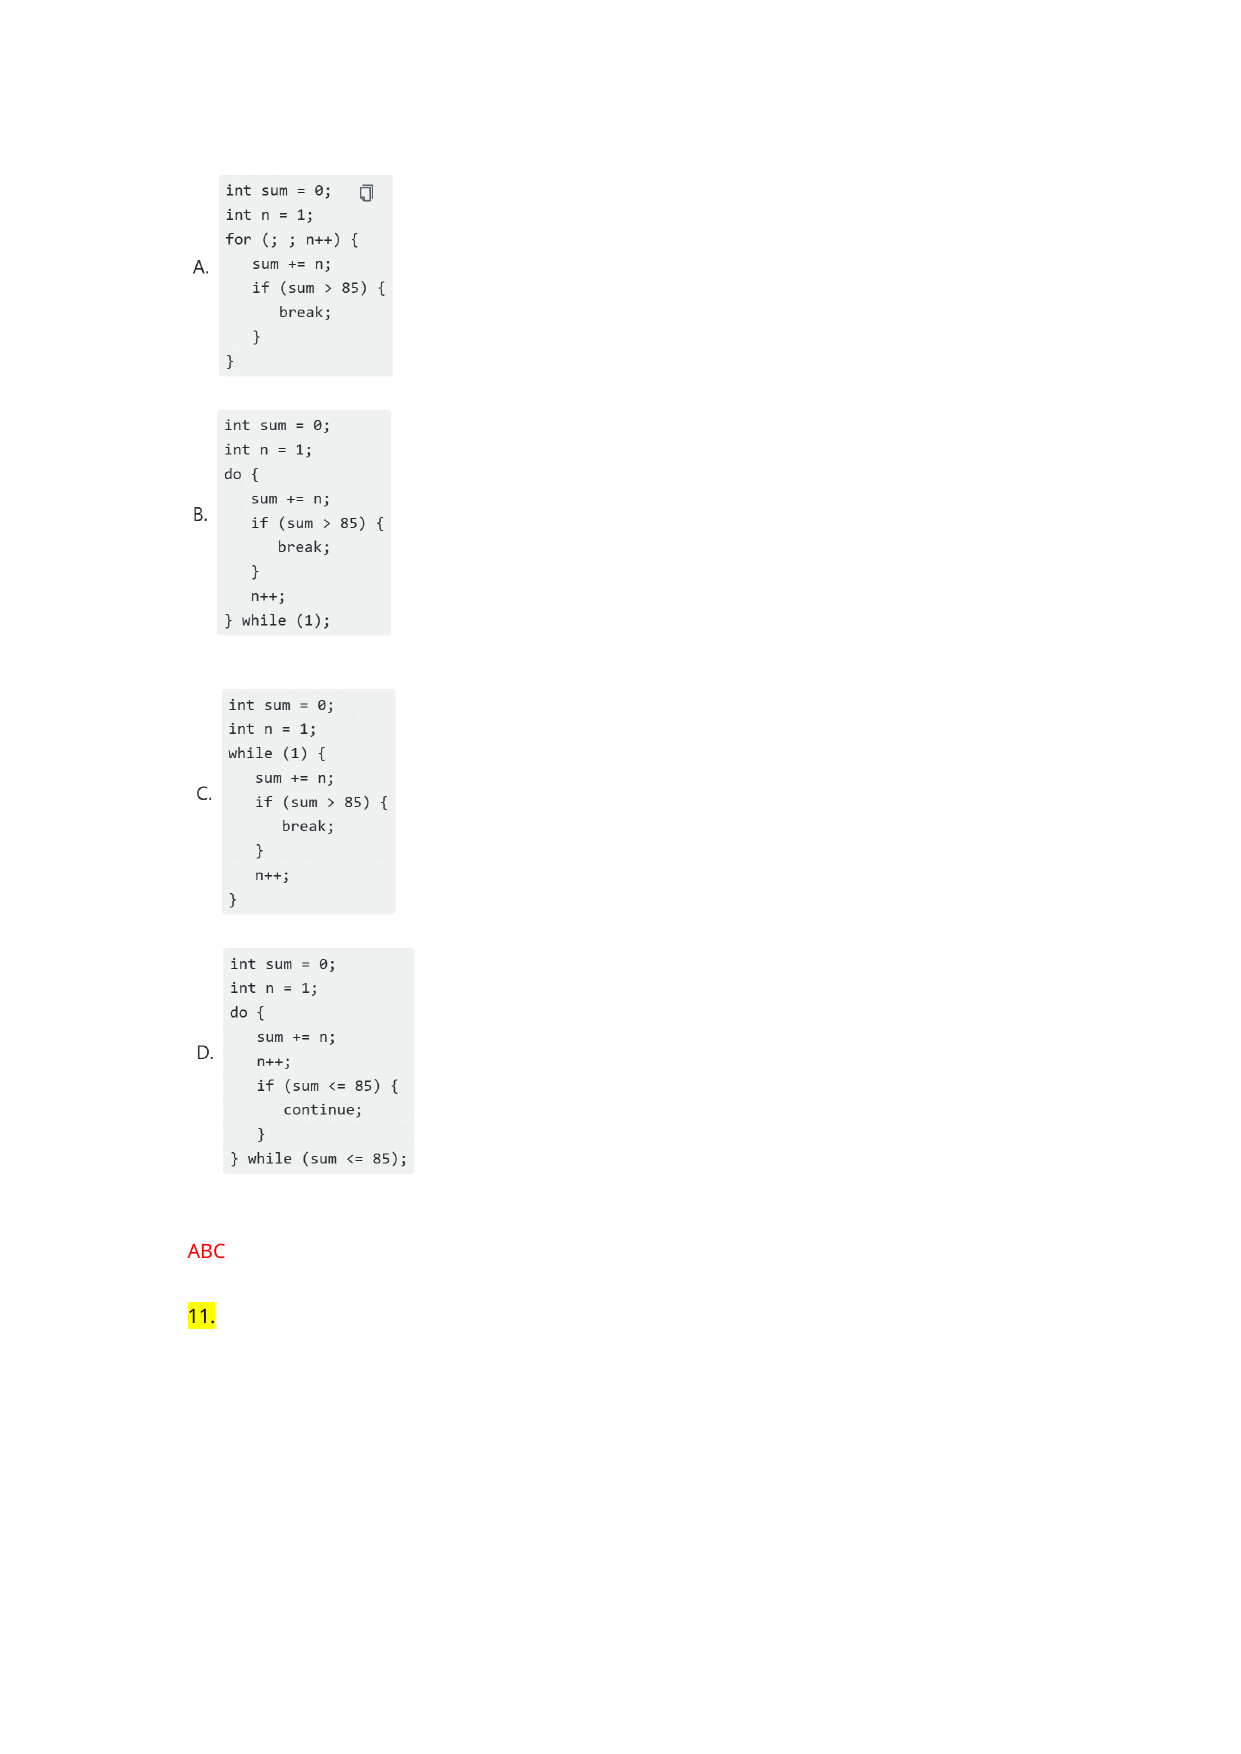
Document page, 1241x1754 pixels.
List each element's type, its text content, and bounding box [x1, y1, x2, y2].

text 11. [187, 1299, 1053, 1332]
picture [187, 162, 410, 658]
text ABC [187, 1234, 1053, 1267]
picture [187, 682, 422, 1180]
